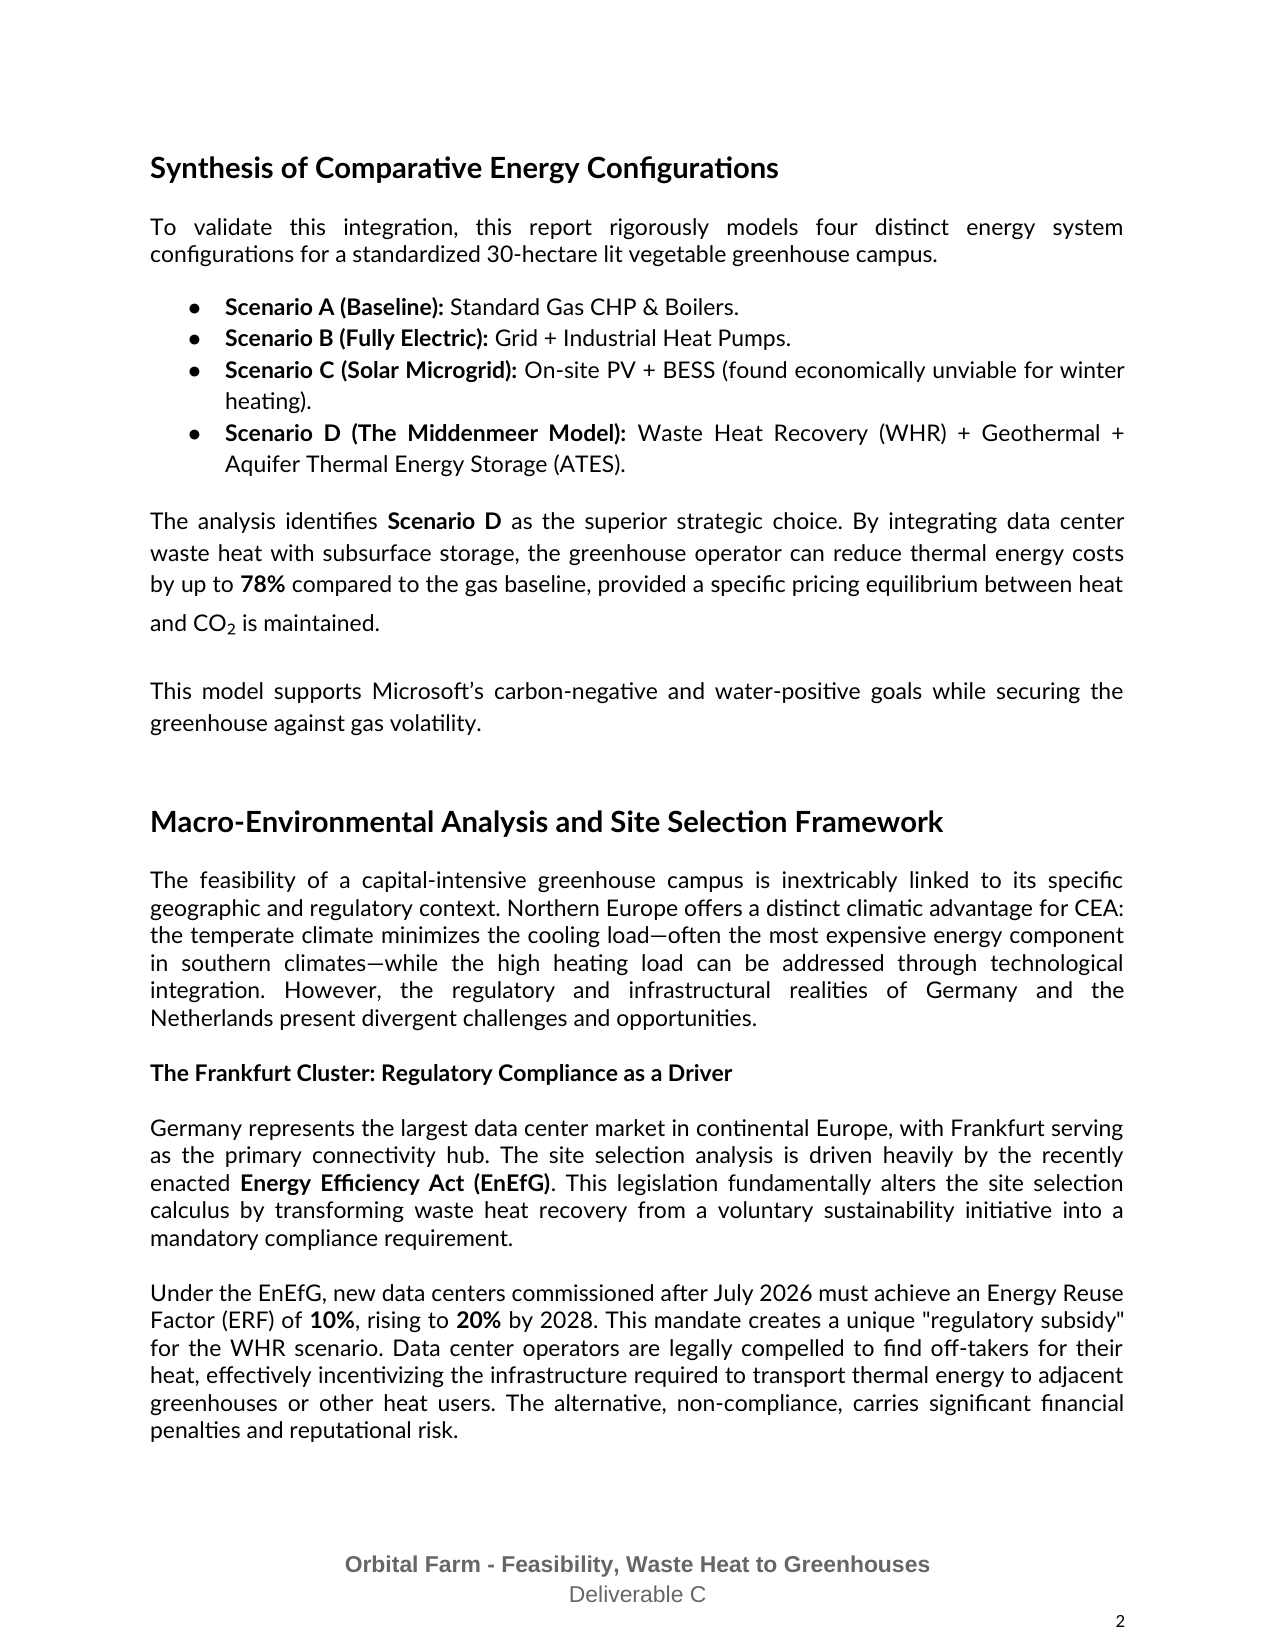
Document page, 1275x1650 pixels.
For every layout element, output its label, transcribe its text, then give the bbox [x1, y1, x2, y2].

list Scenario D (The Middenmeer Model): Waste Heat Recovery (WHR) + Geothermal + Aquifer Thermal Energy Storage (ATES). [187, 419, 1125, 478]
subtitle Synthesis of Comparative Energy Configurations [150, 150, 1125, 185]
list Scenario C (Solar Microgrid): On-site PV + BESS (found economically unviable for winter heating). [187, 356, 1125, 415]
list Scenario A (Baseline): Standard Gas CHP & Boilers. [187, 292, 1125, 320]
subtitle The Frankfurt Cluster: Regulatory Compliance as a Driver [150, 1058, 1125, 1086]
text This model supports Microsoft’s carbon-negative and water-positive goals while securing the greenhouse against gas volatility. [150, 677, 1125, 736]
text The feasibility of a capital-intensive greenhouse campus is inextricably linked to its specific geographic and regulatory context. Northern Europe offers a distinct climatic advantage for CEA: the temperate climate minimizes the cooling load—often the most expensive energy component in southern climates—while the high heating load can be addressed through technological integration. However, the regulatory and infrastructural realities of Germany and the Netherlands present divergent challenges and opportunities. [150, 866, 1125, 1031]
text Under the EnEfG, new data centers commissioned after July 2026 must achieve an Energy Reuse Factor (ERF) of 10%, rising to 20% by 2028. This mandate creates a unique "regulatory subsidy" for the WHR scenario. Data center operators are legally compelled to find off-takers for their heat, effectively incentivizing the infrastructure required to transport thermal energy to adjacent greenhouses or other heat users. The alternative, non-compliance, carries significant financial penalties and reputational risk. [150, 1278, 1125, 1443]
subtitle Macro-Environmental Analysis and Site Selection Framework [150, 803, 1125, 838]
text The analysis identifies Scenario D as the superior strategic choice. By integrating data center waste heat with subsurface storage, the greenhouse operator can reduce thermal energy costs by up to 78% compared to the gas baseline, provided a specific pricing equilibrium between heat and CO₂ is maintained. [150, 507, 1125, 640]
text Germany represents the largest data center market in continental Europe, with Frankfurt serving as the primary connectivity hub. The site selection analysis is driven heavily by the recently enacted Energy Efficiency Act (EnEfG). This legislation fundamentally alters the site selection calculus by transforming waste heat recovery from a voluntary sustainability initiative into a mandatory compliance requirement. [150, 1113, 1125, 1251]
list Scenario B (Fully Electric): Grid + Industrial Heat Pumps. [187, 324, 1125, 352]
text To validate this integration, this report rigorously models four distinct energy system configurations for a standardized 30-hectare lit vegetable greenhouse campus. [150, 212, 1125, 267]
